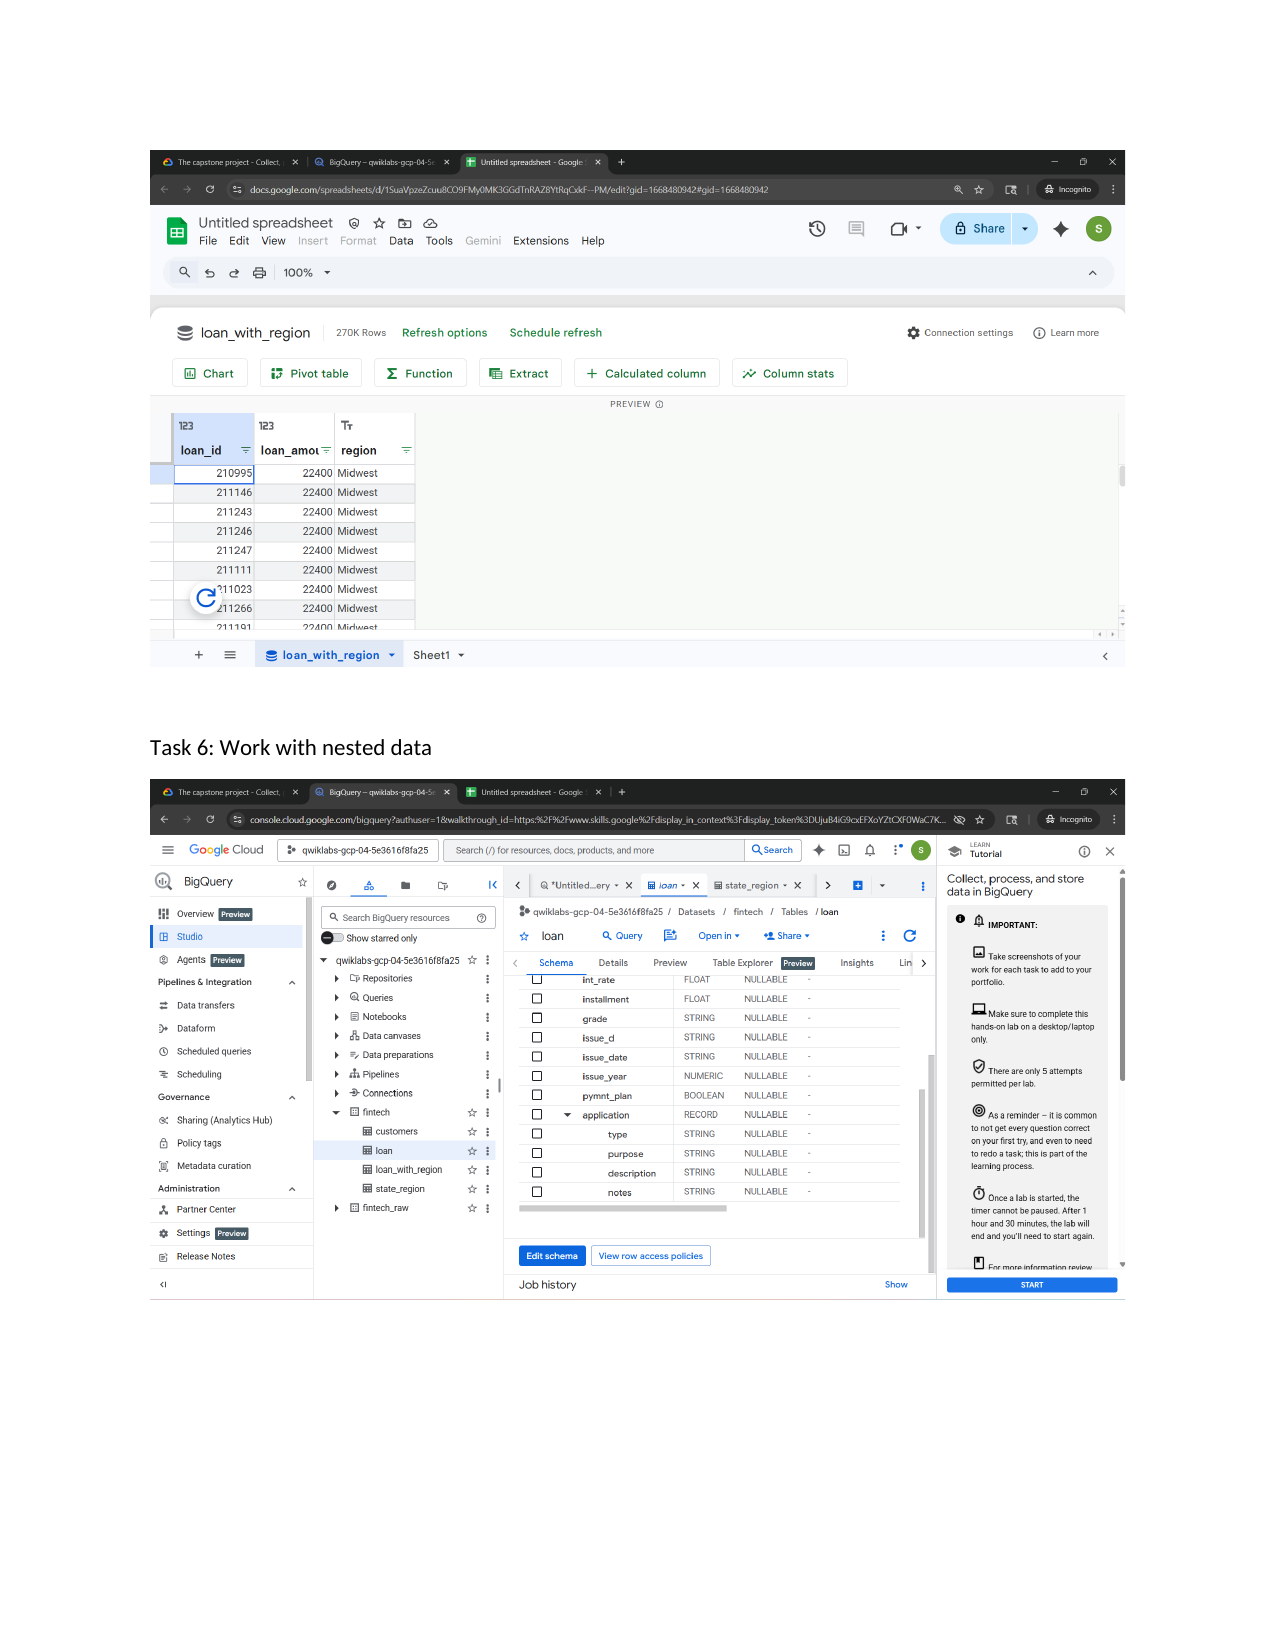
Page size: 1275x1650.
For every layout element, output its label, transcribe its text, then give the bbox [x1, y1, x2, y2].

text Task 6: Work with nested data [150, 733, 1125, 761]
picture [150, 779, 1125, 1300]
picture [150, 150, 1125, 667]
